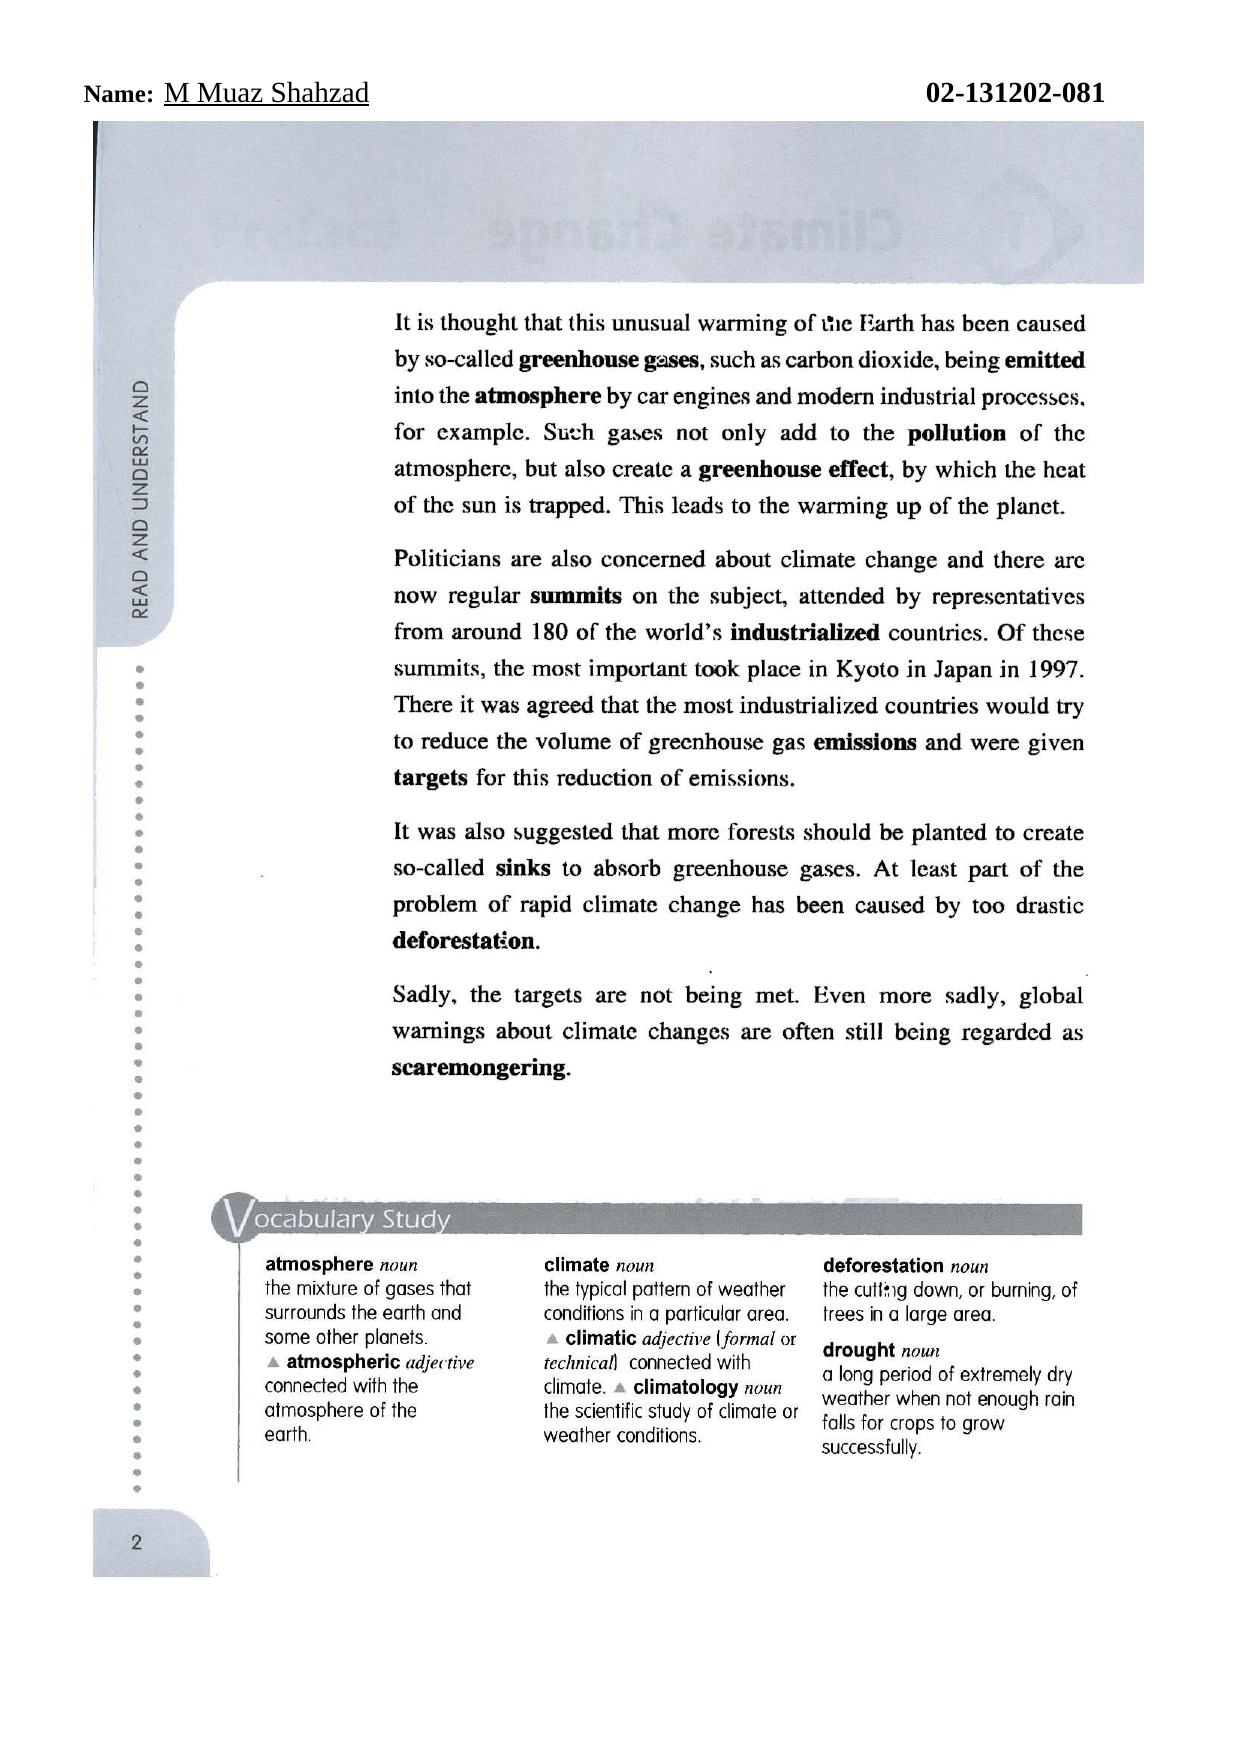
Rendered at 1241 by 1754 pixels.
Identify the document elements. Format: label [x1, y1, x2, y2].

picture [93, 121, 1144, 1587]
